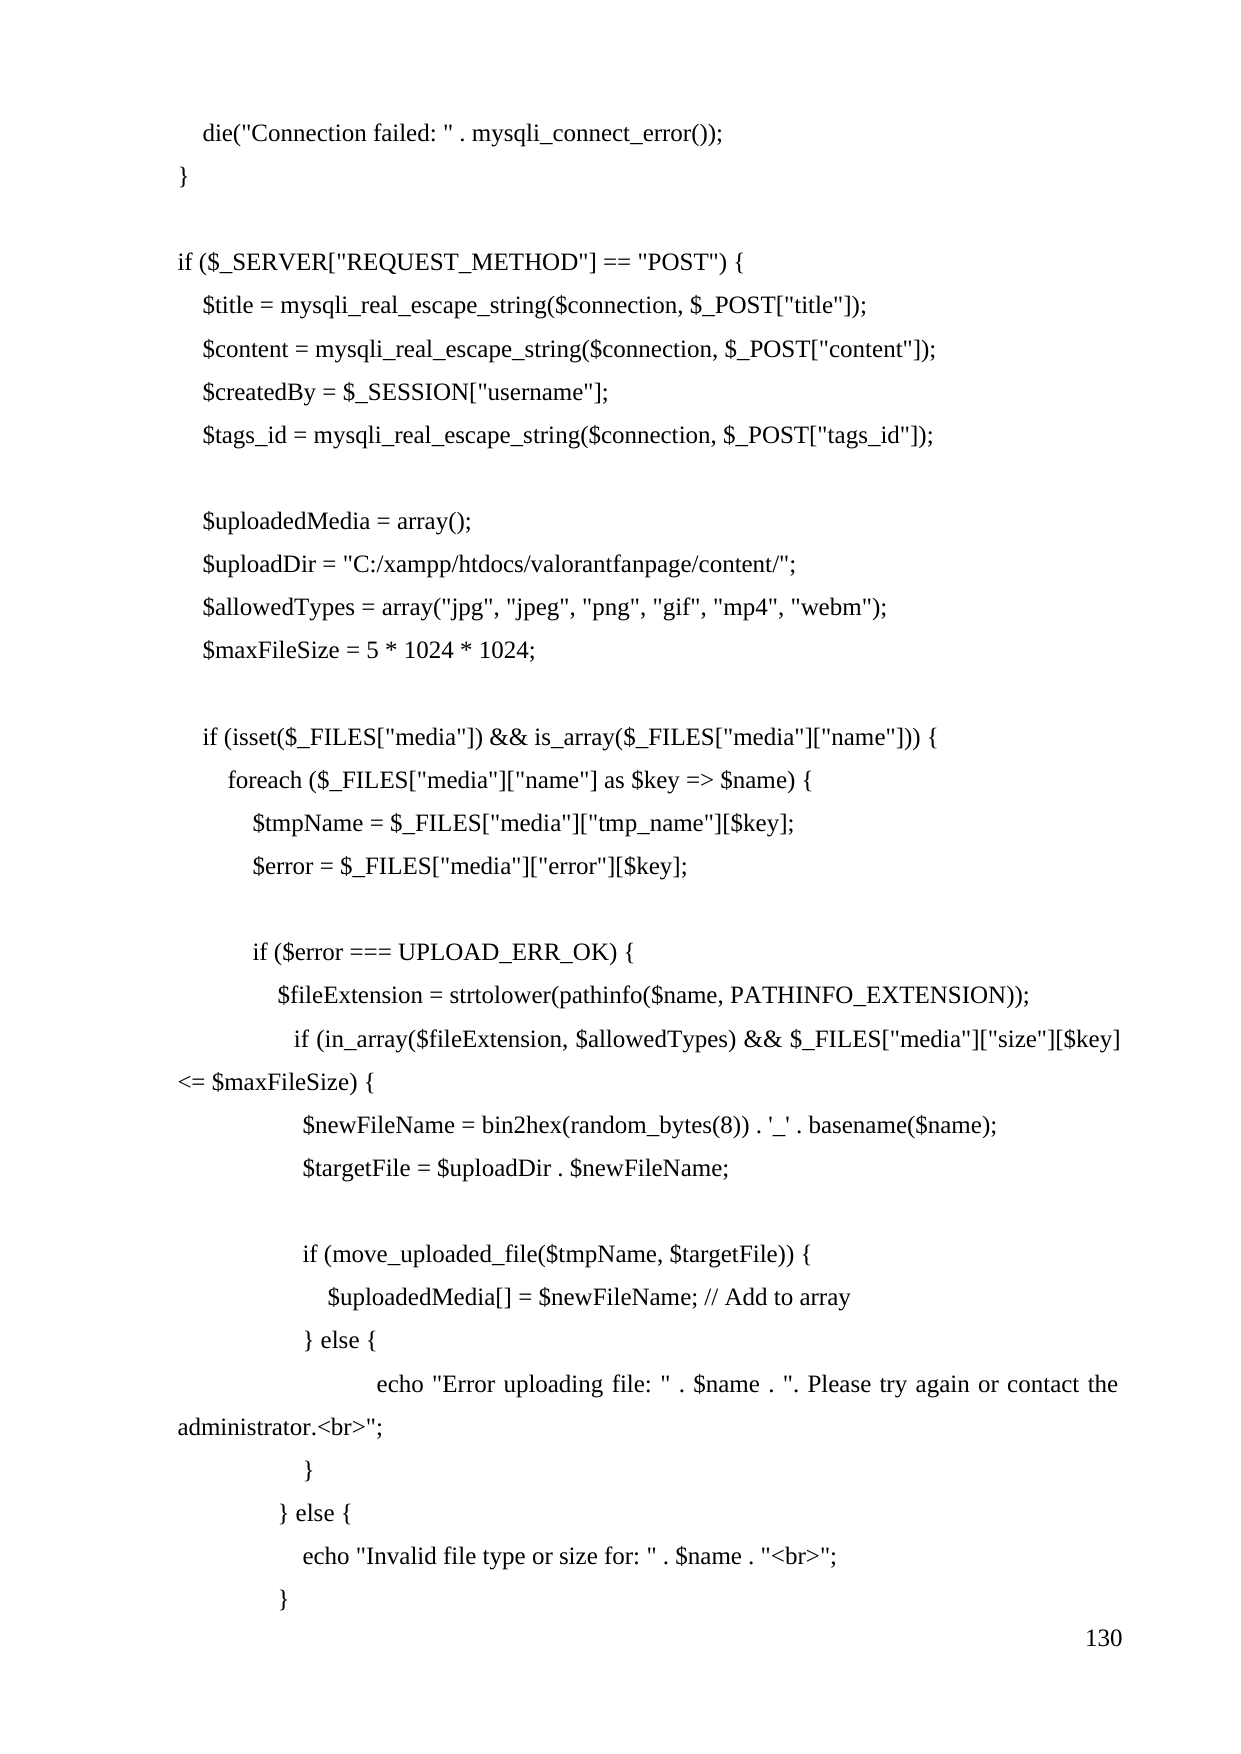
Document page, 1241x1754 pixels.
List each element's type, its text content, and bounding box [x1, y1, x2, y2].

text $error = $_FILES["media"]["error"][$key]; [177, 851, 1122, 880]
text $uploadedMedia = array(); [177, 506, 1122, 535]
text $uploadedMedia[] = $newFileName; // Add to array [177, 1282, 1122, 1311]
text } [177, 161, 1122, 190]
text echo "Invalid file type or size for: " . $name . "<br>"; [177, 1541, 1122, 1570]
text die("Connection failed: " . mysqli_connect_error()); [177, 118, 1122, 147]
text $targetFile = $uploadDir . $newFileName; [177, 1153, 1122, 1182]
text foreach ($_FILES["media"]["name"] as $key => $name) { [177, 765, 1122, 794]
text $title = mysqli_real_escape_string($connection, $_POST["title"]); [177, 291, 1122, 319]
text } [177, 1455, 1122, 1484]
text $maxFileSize = 5 * 1024 * 1024; [177, 636, 1122, 664]
text $newFileName = bin2hex(random_bytes(8)) . '_' . basename($name); [177, 1110, 1122, 1139]
text } [177, 1584, 1122, 1613]
text } else { [177, 1498, 1122, 1527]
text if ($error === UPLOAD_ERR_OK) { [177, 937, 1122, 966]
text if (isset($_FILES["media"]) && is_array($_FILES["media"]["name"])) { [177, 722, 1122, 751]
text $tmpName = $_FILES["media"]["tmp_name"][$key]; [177, 808, 1122, 837]
text $uploadDir = "C:/xampp/htdocs/valorantfanpage/content/"; [177, 549, 1122, 578]
text if (move_uploaded_file($tmpName, $targetFile)) { [177, 1239, 1122, 1268]
text echo "Error uploading file: " . $name . ". Please try again or contact the administrator.<br>"; [177, 1369, 1122, 1441]
text } else { [177, 1326, 1122, 1354]
text $createdBy = $_SESSION["username"]; [177, 377, 1122, 406]
text if (in_array($fileExtension, $allowedTypes) && $_FILES["media"]["size"][$key] <= $maxFileSize) { [177, 1024, 1122, 1096]
text $fileExtension = strtolower(pathinfo($name, PATHINFO_EXTENSION)); [177, 981, 1122, 1009]
text $content = mysqli_real_escape_string($connection, $_POST["content"]); [177, 334, 1122, 362]
text $tags_id = mysqli_real_escape_string($connection, $_POST["tags_id"]); [177, 420, 1122, 449]
text if ($_SERVER["REQUEST_METHOD"] == "POST") { [177, 247, 1122, 276]
text $allowedTypes = array("jpg", "jpeg", "png", "gif", "mp4", "webm"); [177, 592, 1122, 621]
